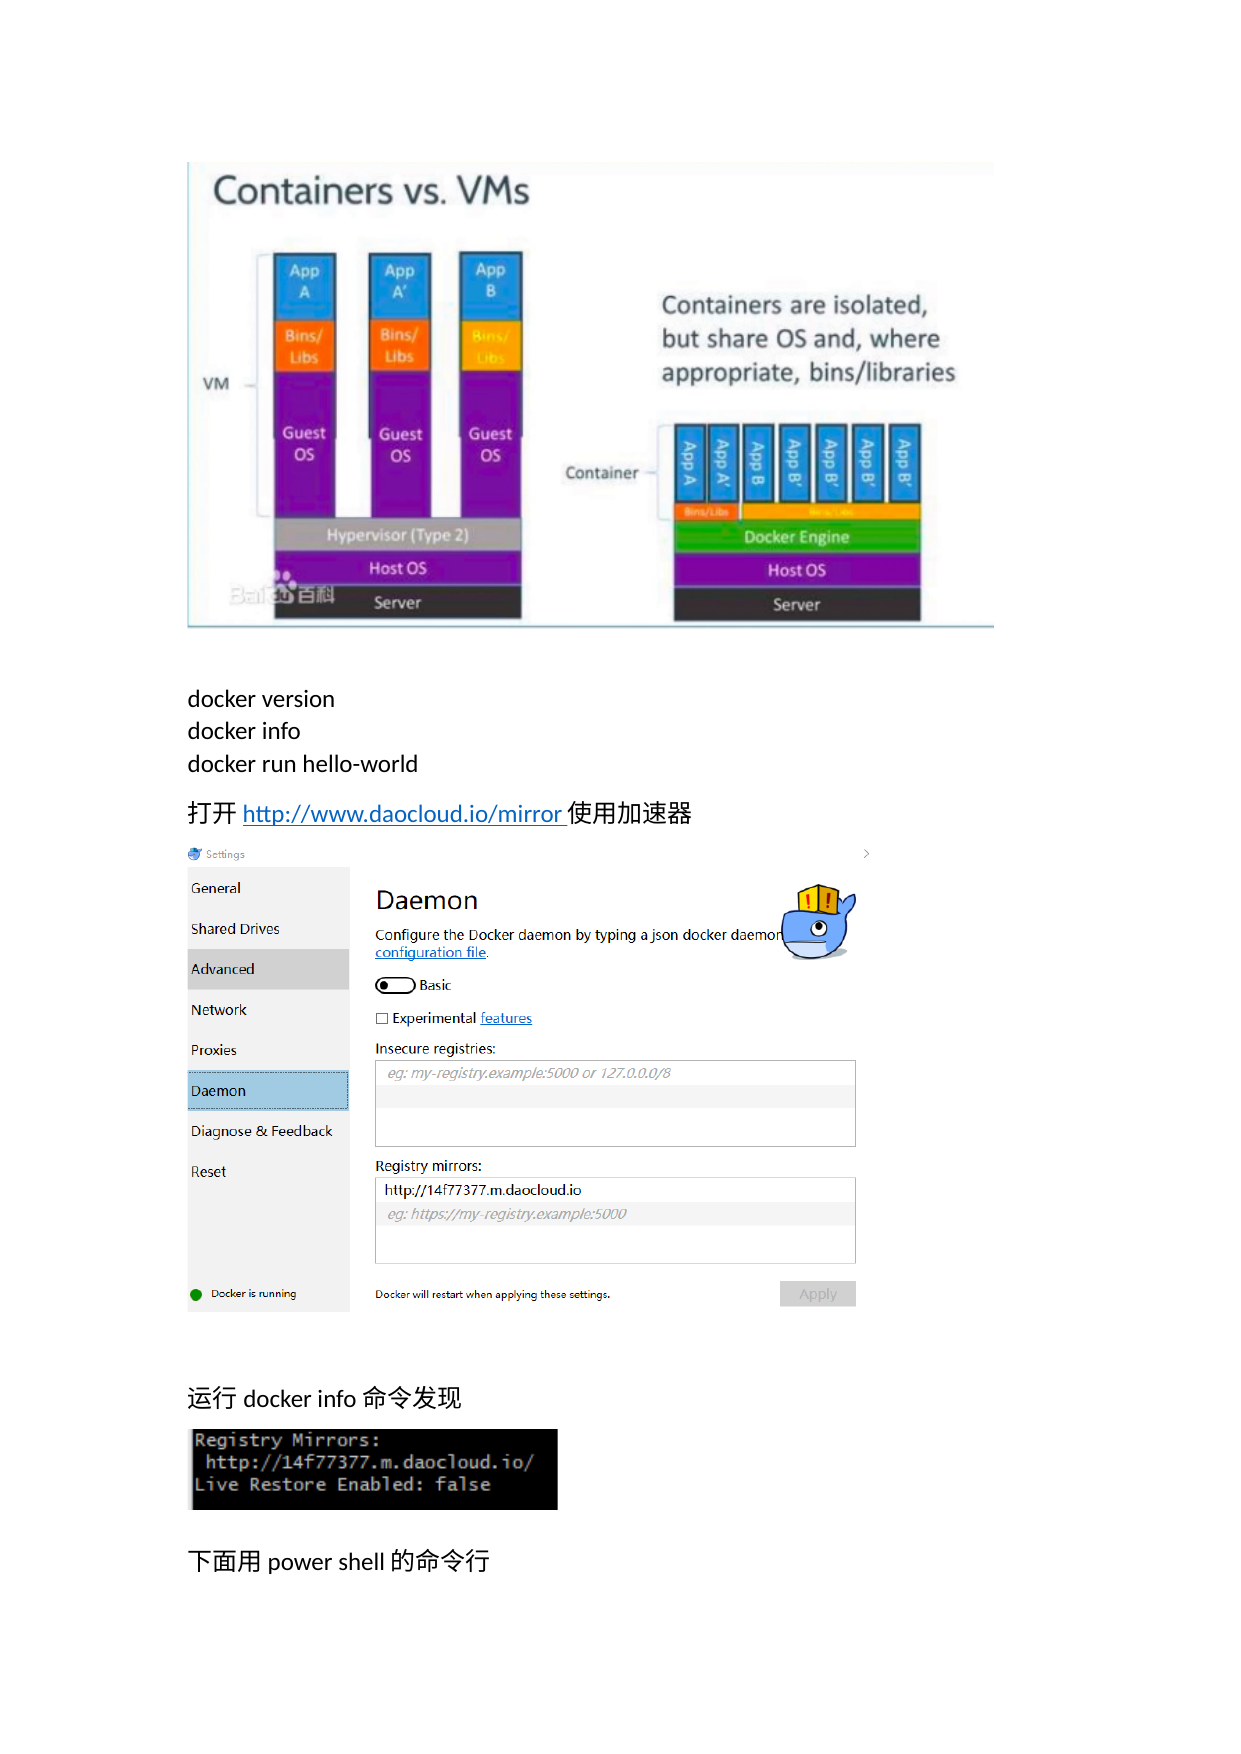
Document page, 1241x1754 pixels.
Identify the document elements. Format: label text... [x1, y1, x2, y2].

picture [187, 162, 994, 644]
text docker run hello-world [187, 747, 1053, 779]
text 打开http://www.daocloud.io/mirror使用加速器 [187, 779, 1053, 844]
text 运行 docker info 命令发现 [187, 1364, 1053, 1429]
picture [187, 1429, 558, 1510]
picture [187, 844, 869, 1312]
text docker version [187, 682, 1053, 714]
text docker info [187, 714, 1053, 747]
text 下面用power shell的命令行 [187, 1527, 1053, 1592]
